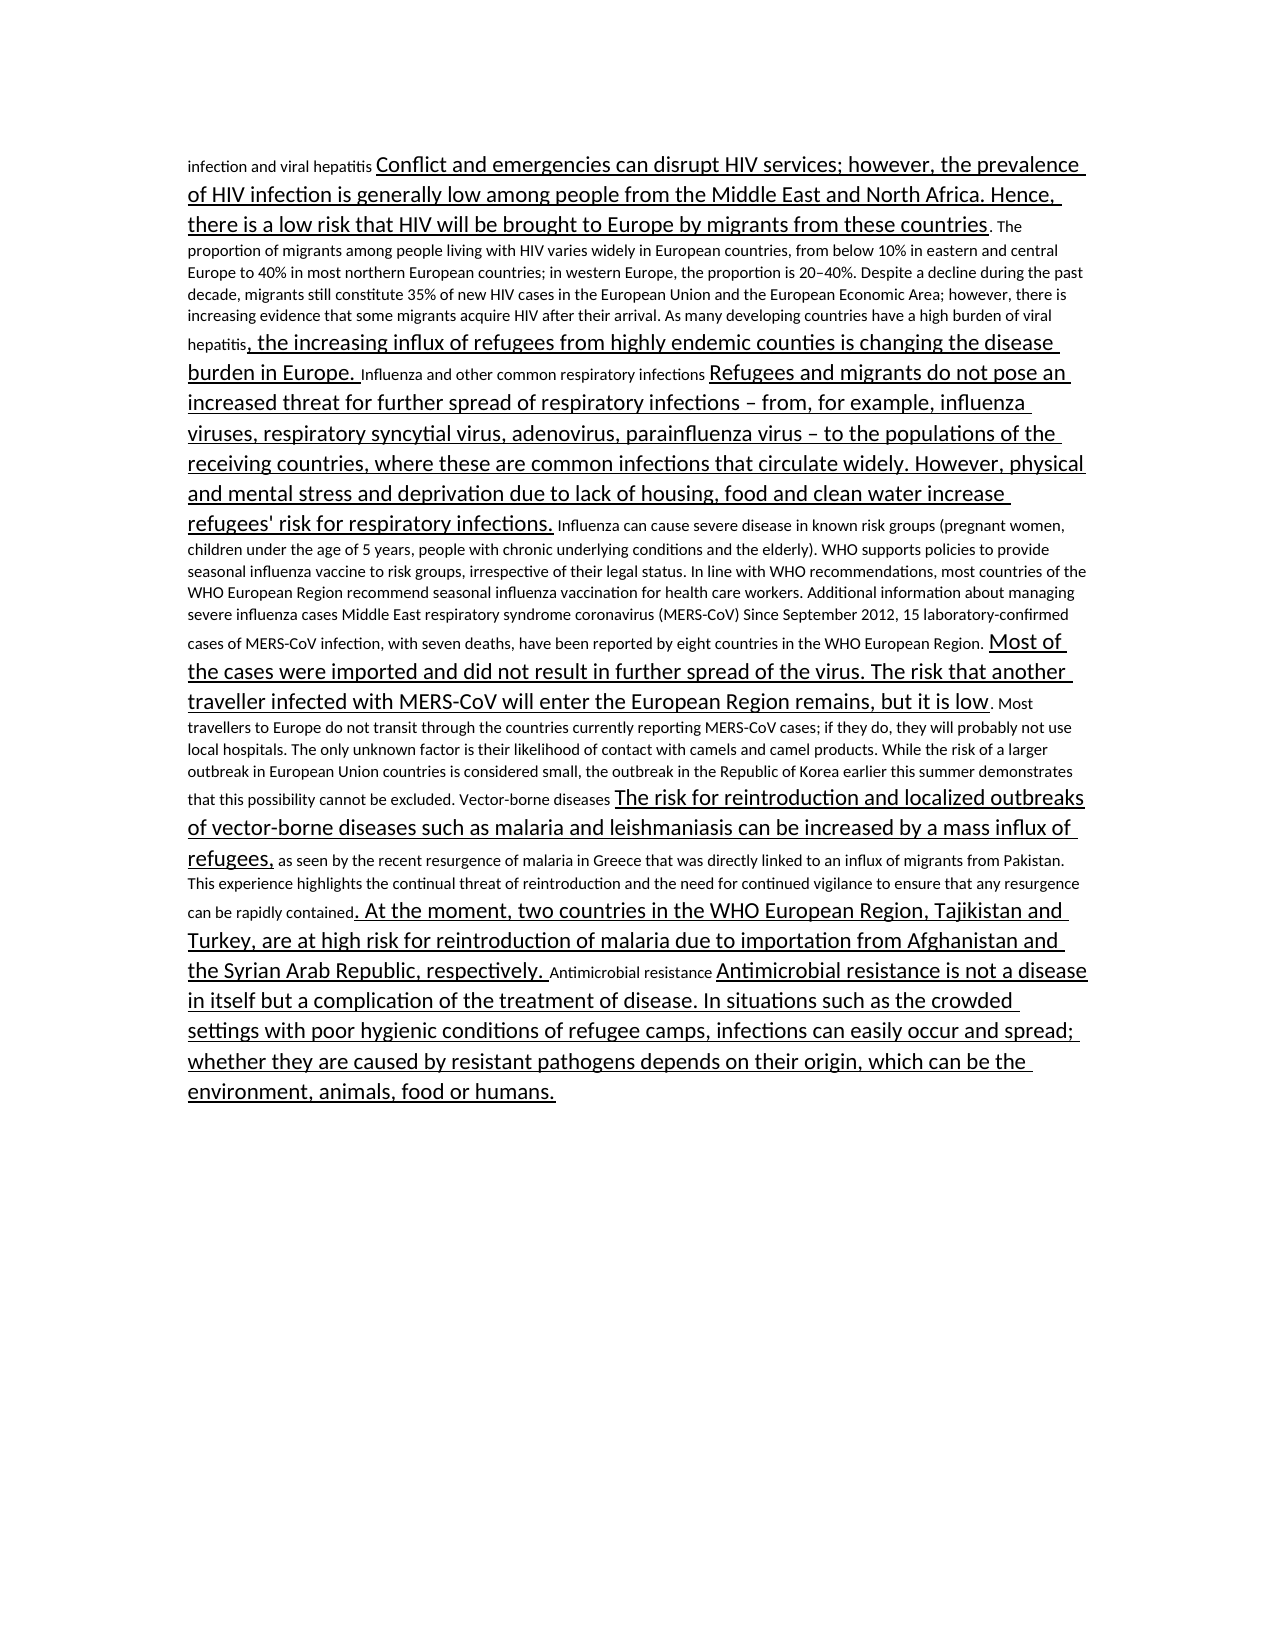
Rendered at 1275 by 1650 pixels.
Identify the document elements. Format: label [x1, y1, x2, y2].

text [187, 150, 1087, 1105]
